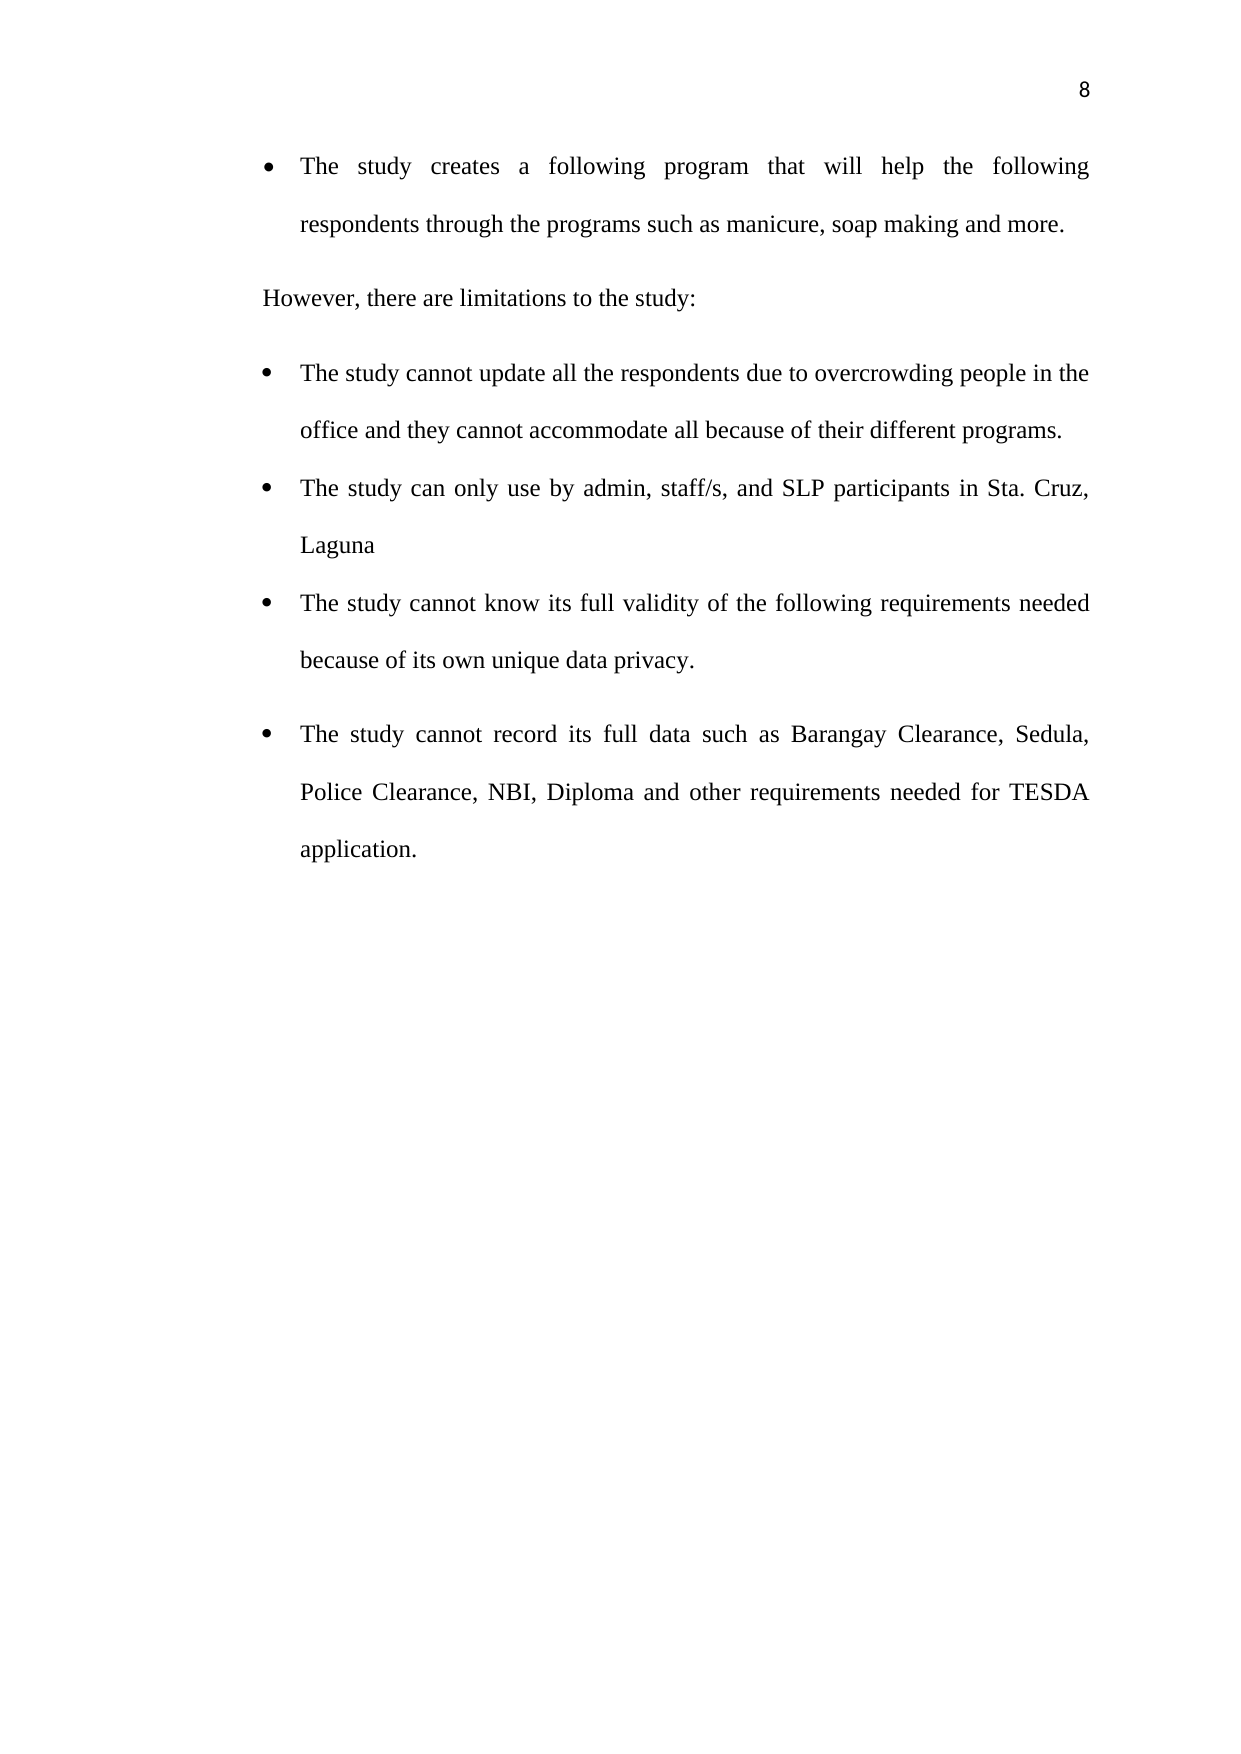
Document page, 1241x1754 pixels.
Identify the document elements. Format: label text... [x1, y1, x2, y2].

list The study cannot know its full validity of the following requirements needed because of its own unique data privacy. [262, 588, 1090, 674]
list The study can only use by admin, staff/s, and SLP participants in Sta. Cruz, Laguna [262, 473, 1090, 559]
text However, there are limitations to the study: [262, 283, 1090, 312]
list The study cannot update all the respondents due to overcrowding people in the office and they cannot accommodate all because of their different programs. [262, 358, 1090, 444]
list The study creates a following program that will help the following respondents through the programs such as manicure, soap making and more. [262, 150, 1090, 238]
list The study cannot record its full data such as Barangay Clearance, Sedula, Police Clearance, NBI, Diploma and other requirements needed for TESDA application. [262, 719, 1090, 863]
